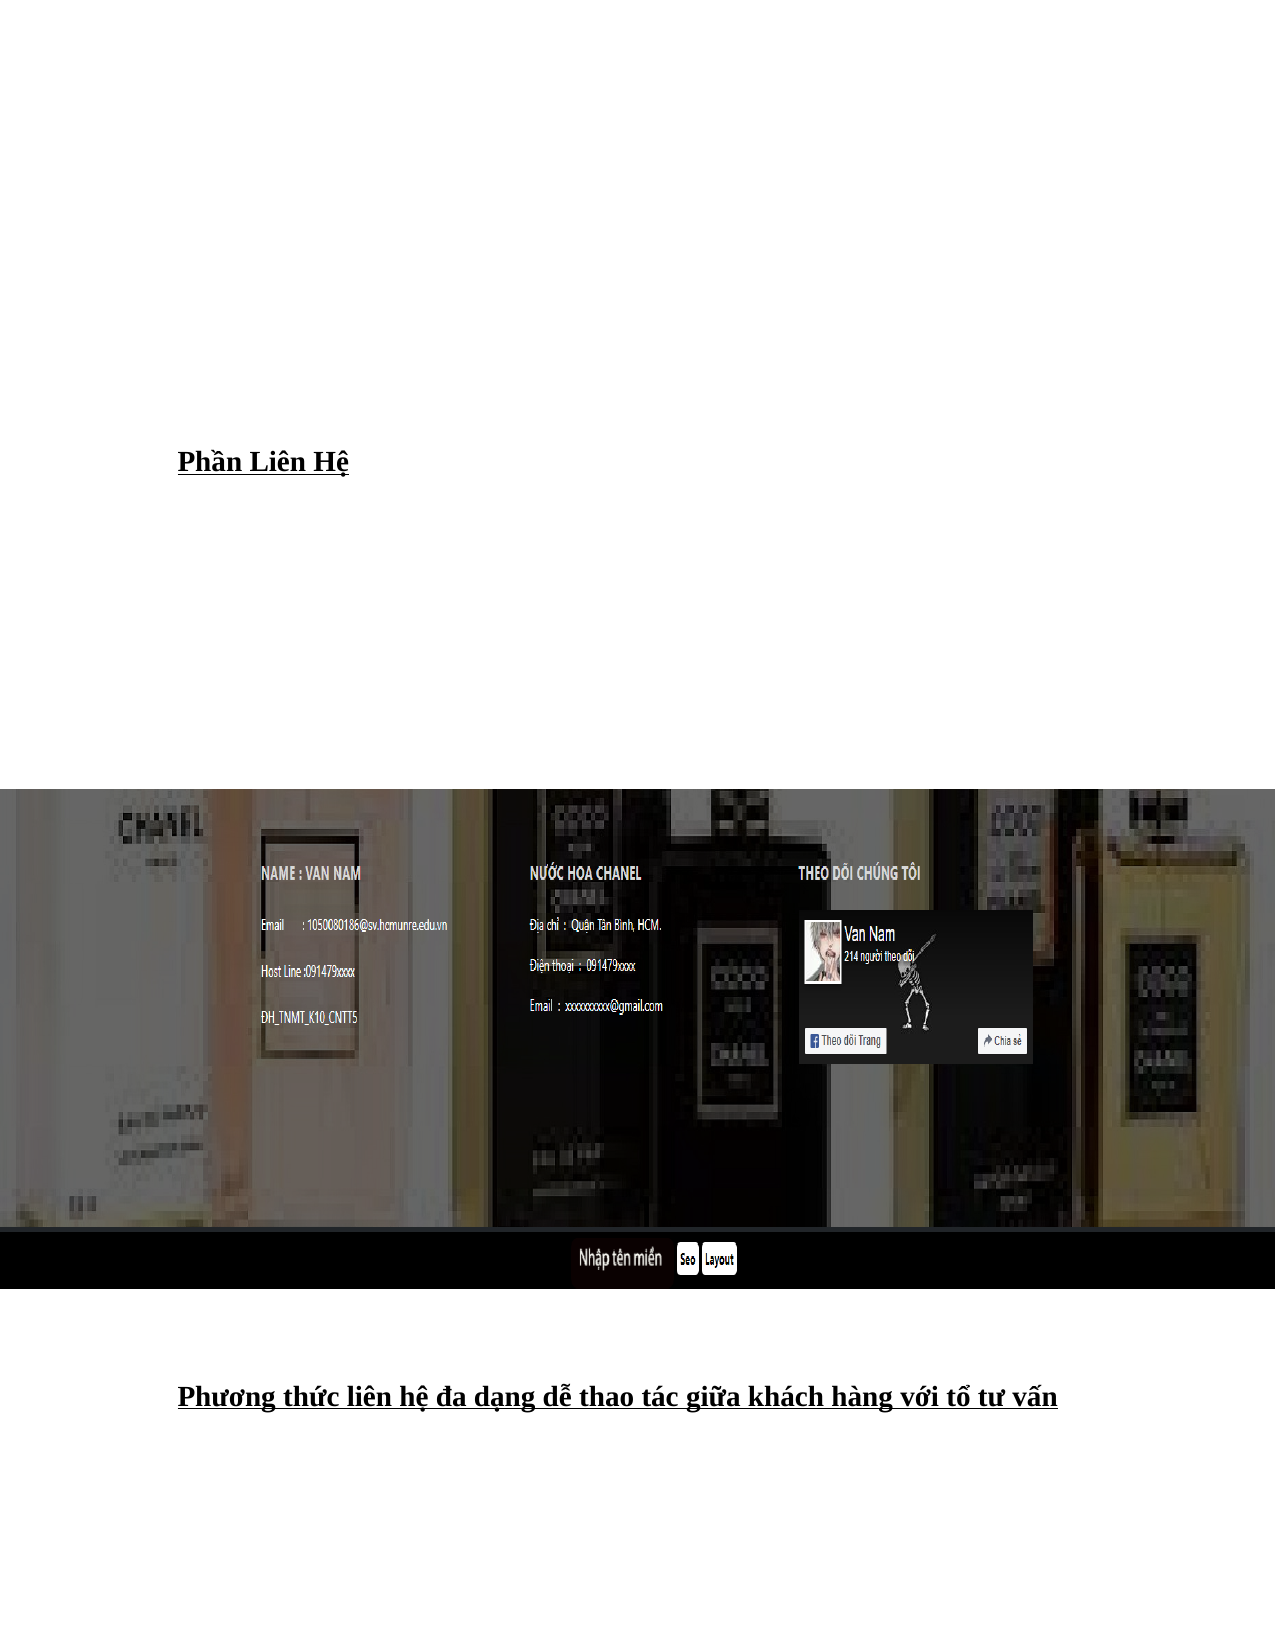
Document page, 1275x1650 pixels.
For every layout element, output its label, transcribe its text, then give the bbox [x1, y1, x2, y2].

text Phần Liên Hệ [177, 444, 1186, 478]
text Phương thức liên hệ đa dạng dễ thao tác giữa khách hàng với tổ tư vấn [177, 1379, 1186, 1412]
